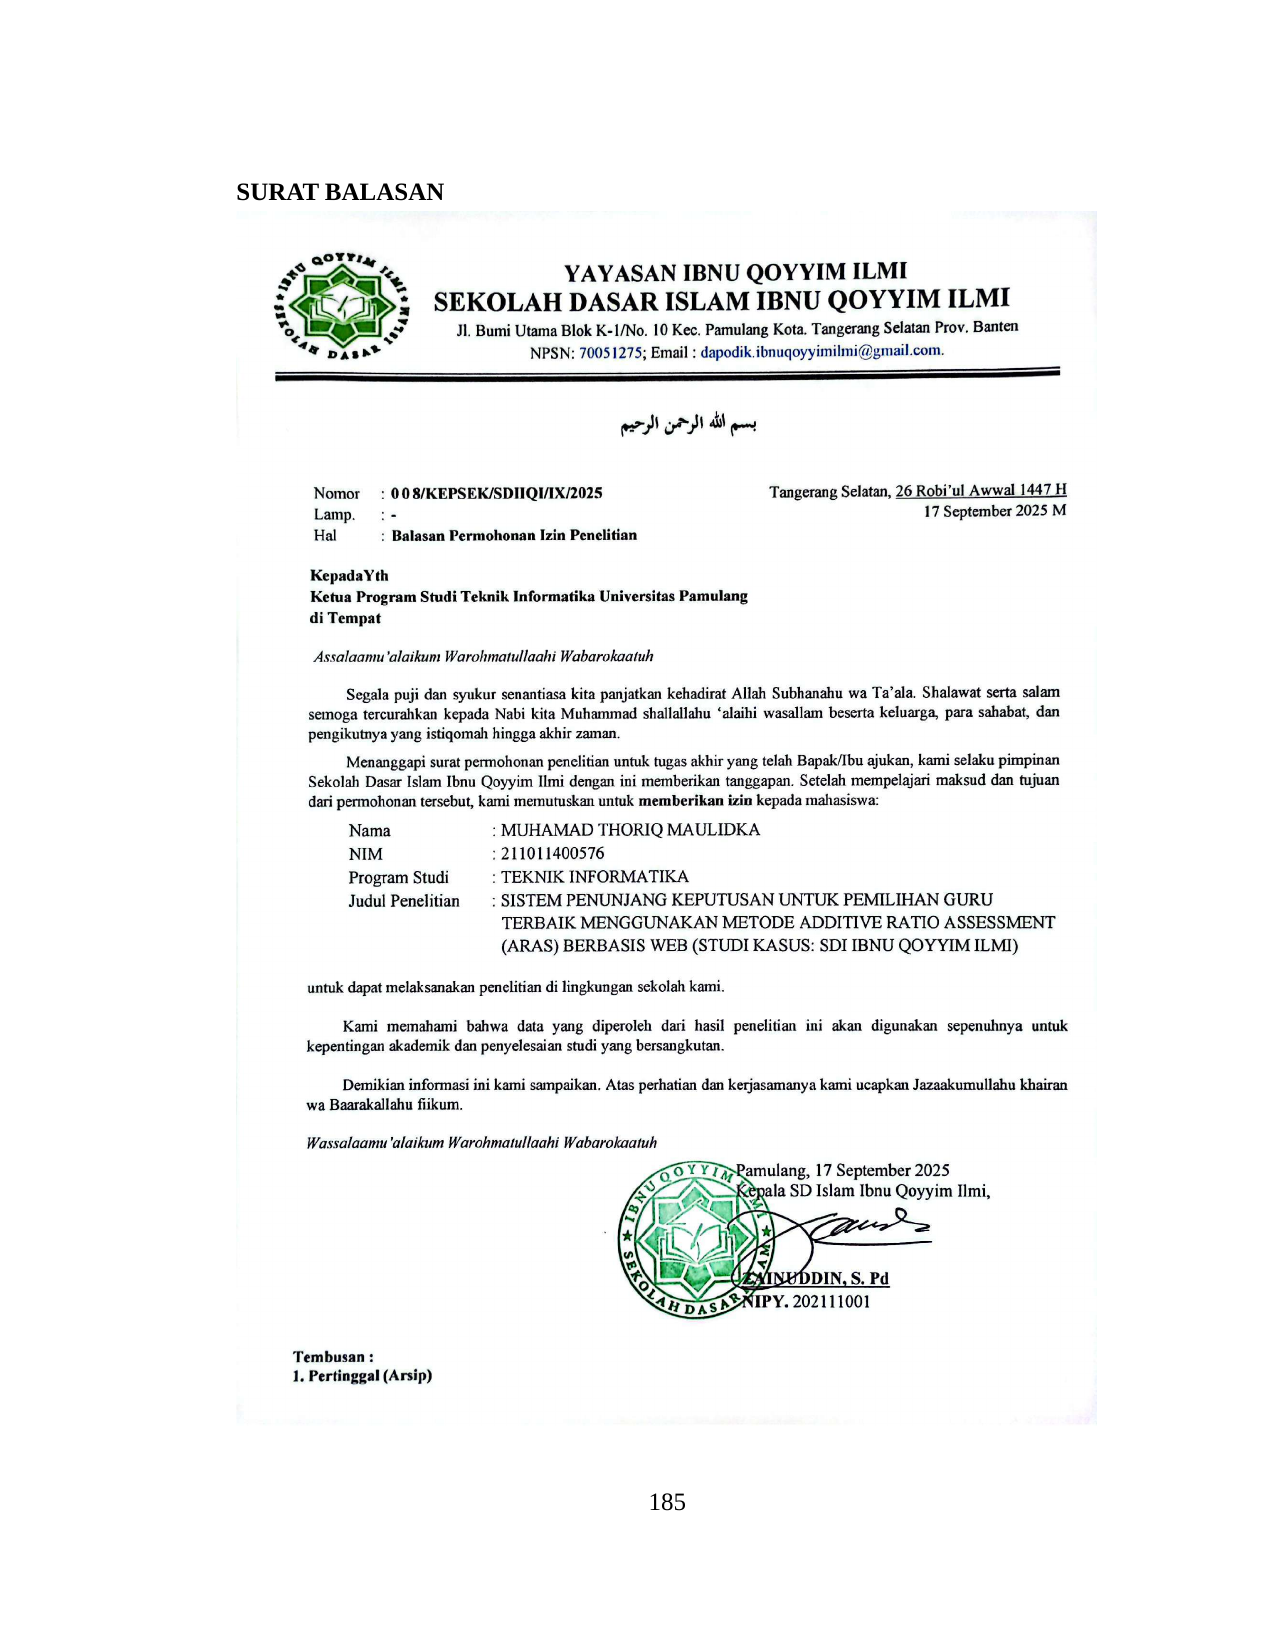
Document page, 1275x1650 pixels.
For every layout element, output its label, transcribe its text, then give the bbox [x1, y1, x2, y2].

picture [236, 211, 1097, 1426]
text SURAT BALASAN [236, 177, 1098, 206]
